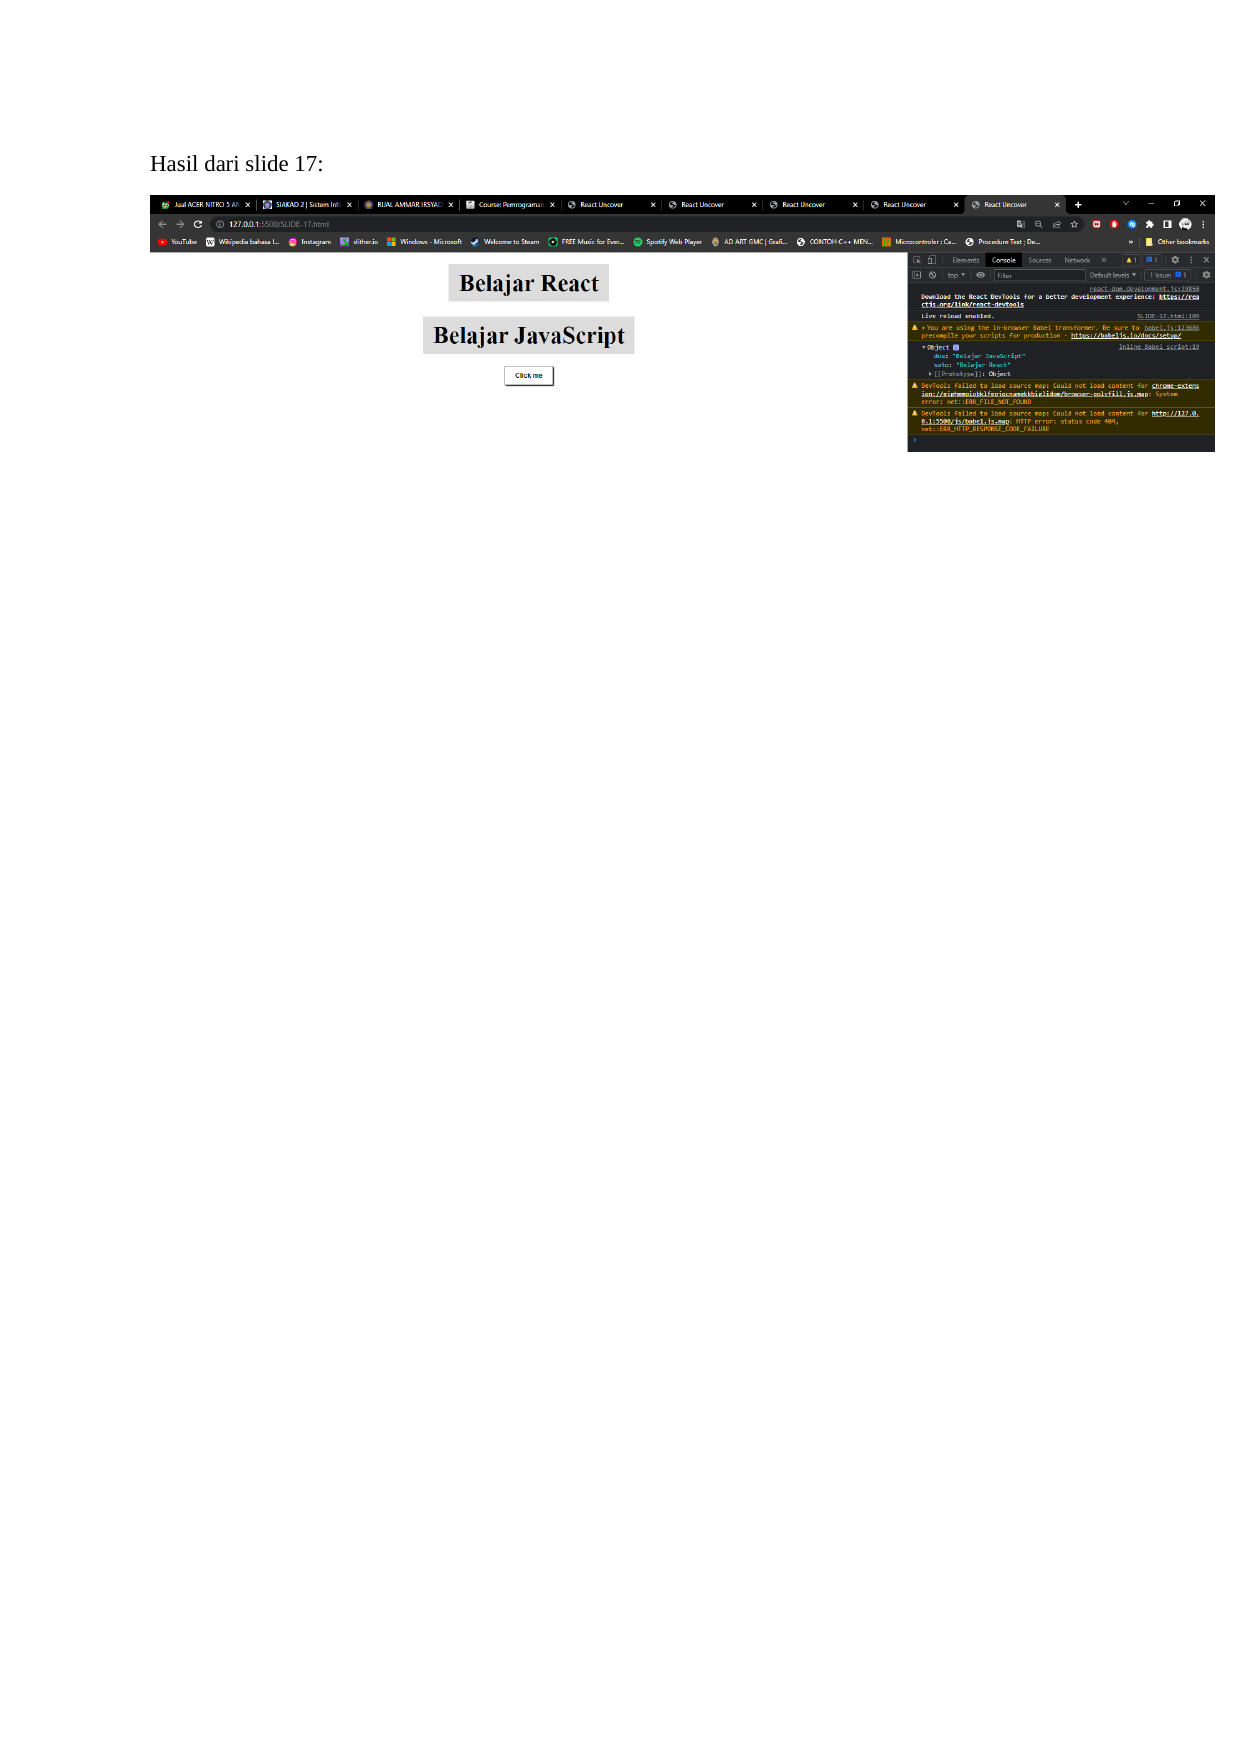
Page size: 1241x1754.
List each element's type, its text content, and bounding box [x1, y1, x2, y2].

text Hasil dari slide 17: [150, 150, 1090, 176]
picture [150, 195, 1215, 452]
